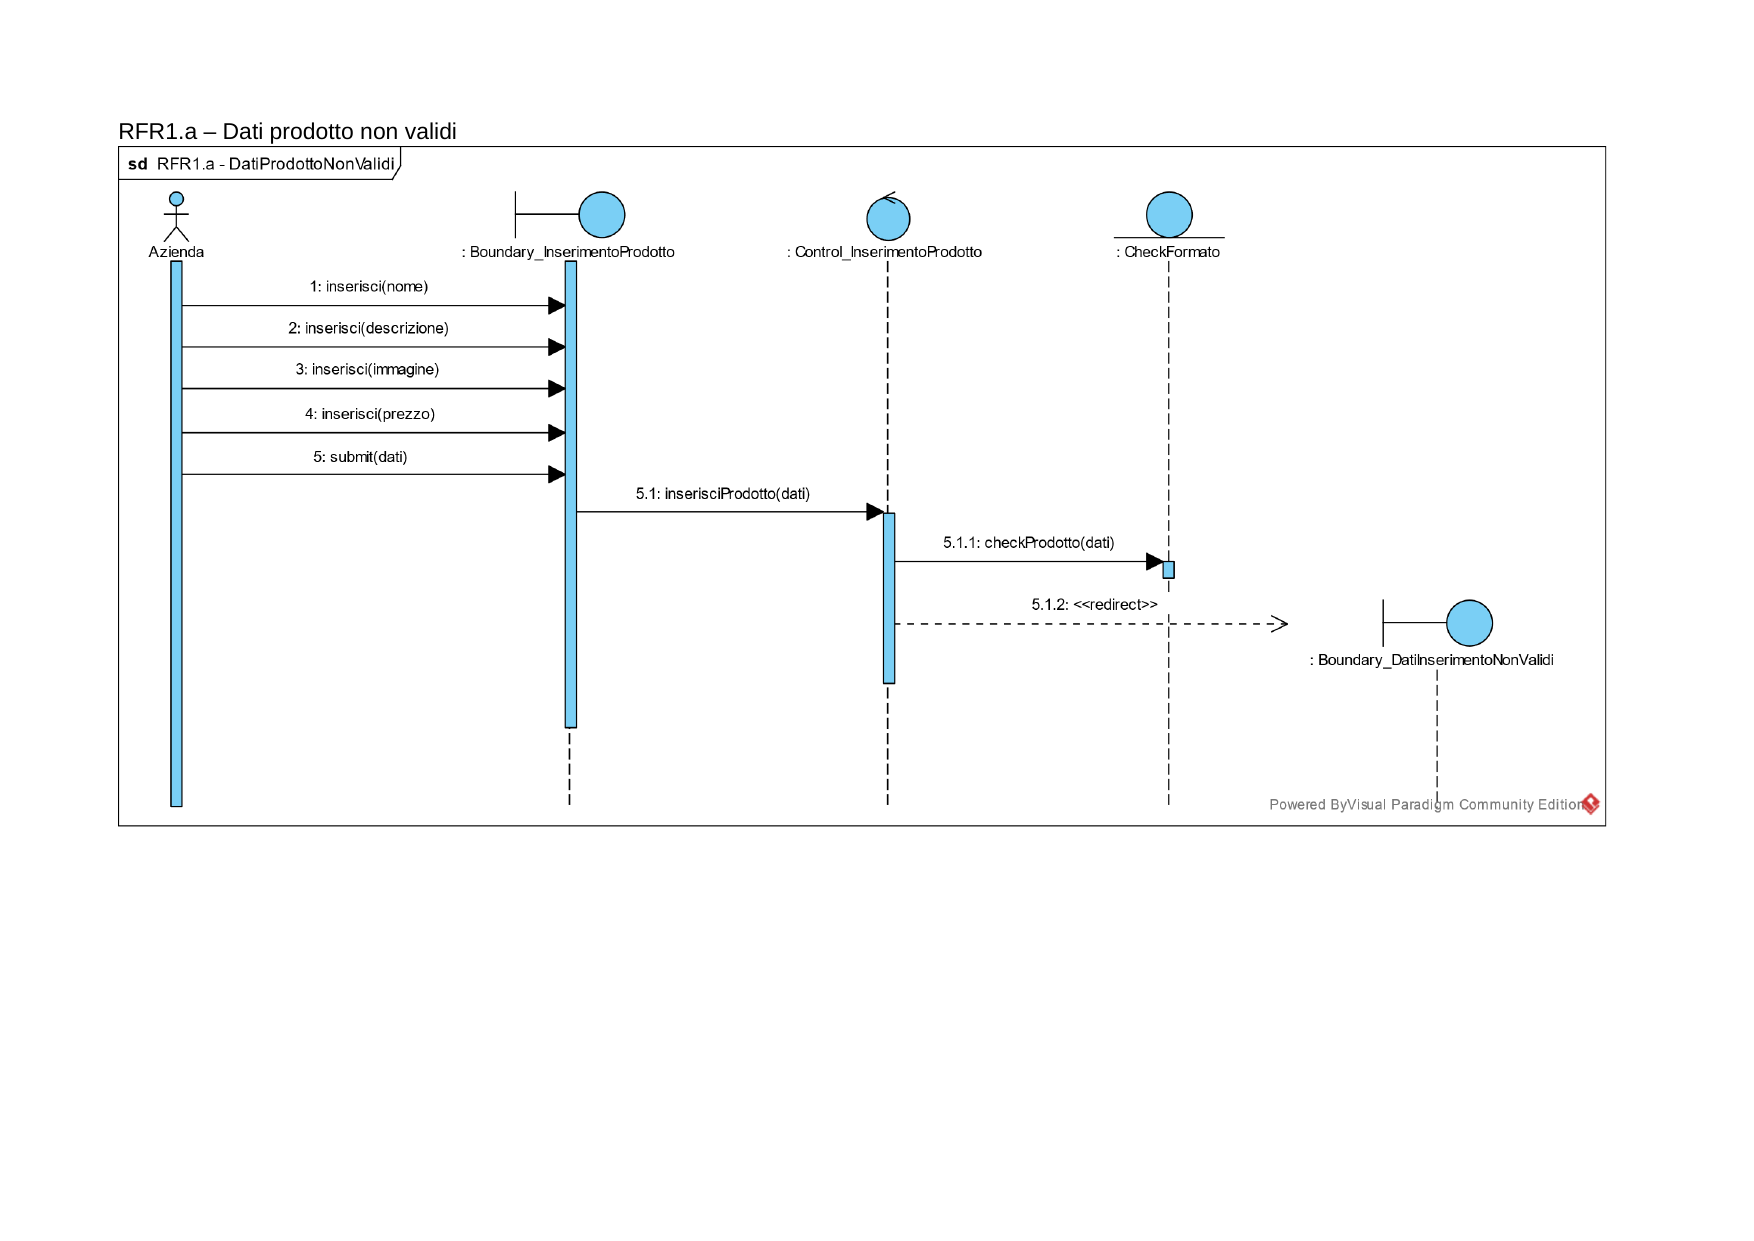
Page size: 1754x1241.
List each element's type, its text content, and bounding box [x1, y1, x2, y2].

picture [118, 146, 1607, 827]
text RFR1.a – Dati prodotto non validi [118, 118, 1606, 146]
